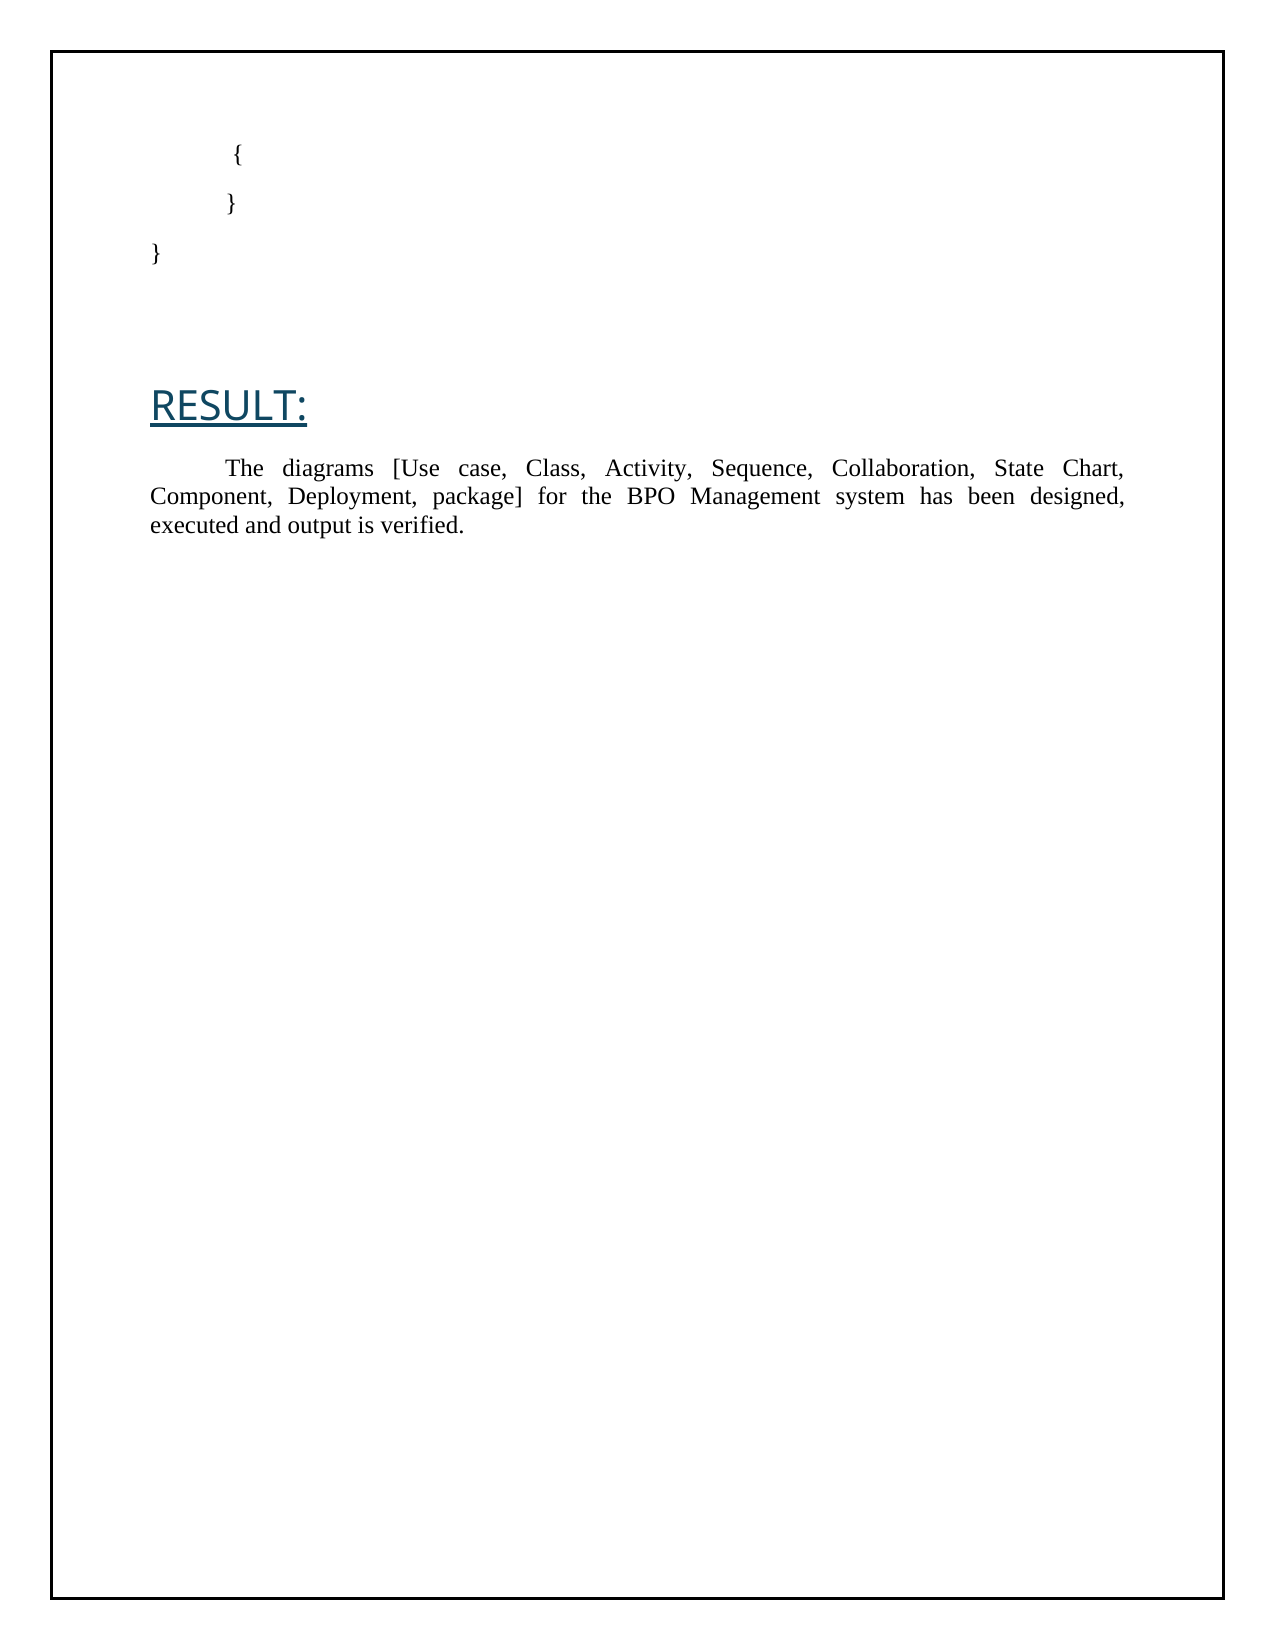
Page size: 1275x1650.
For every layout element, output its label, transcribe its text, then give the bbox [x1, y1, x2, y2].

text { [232, 139, 1200, 168]
text The diagrams [Use case, Class, Activity, Sequence, Collaboration, State Chart, Component, Deployment, package] for the BPO Management system has been designed, executed and output is verified. [150, 453, 1125, 539]
text } [150, 238, 1200, 267]
text } [225, 188, 1200, 217]
subtitle RESULT: [150, 376, 1200, 432]
